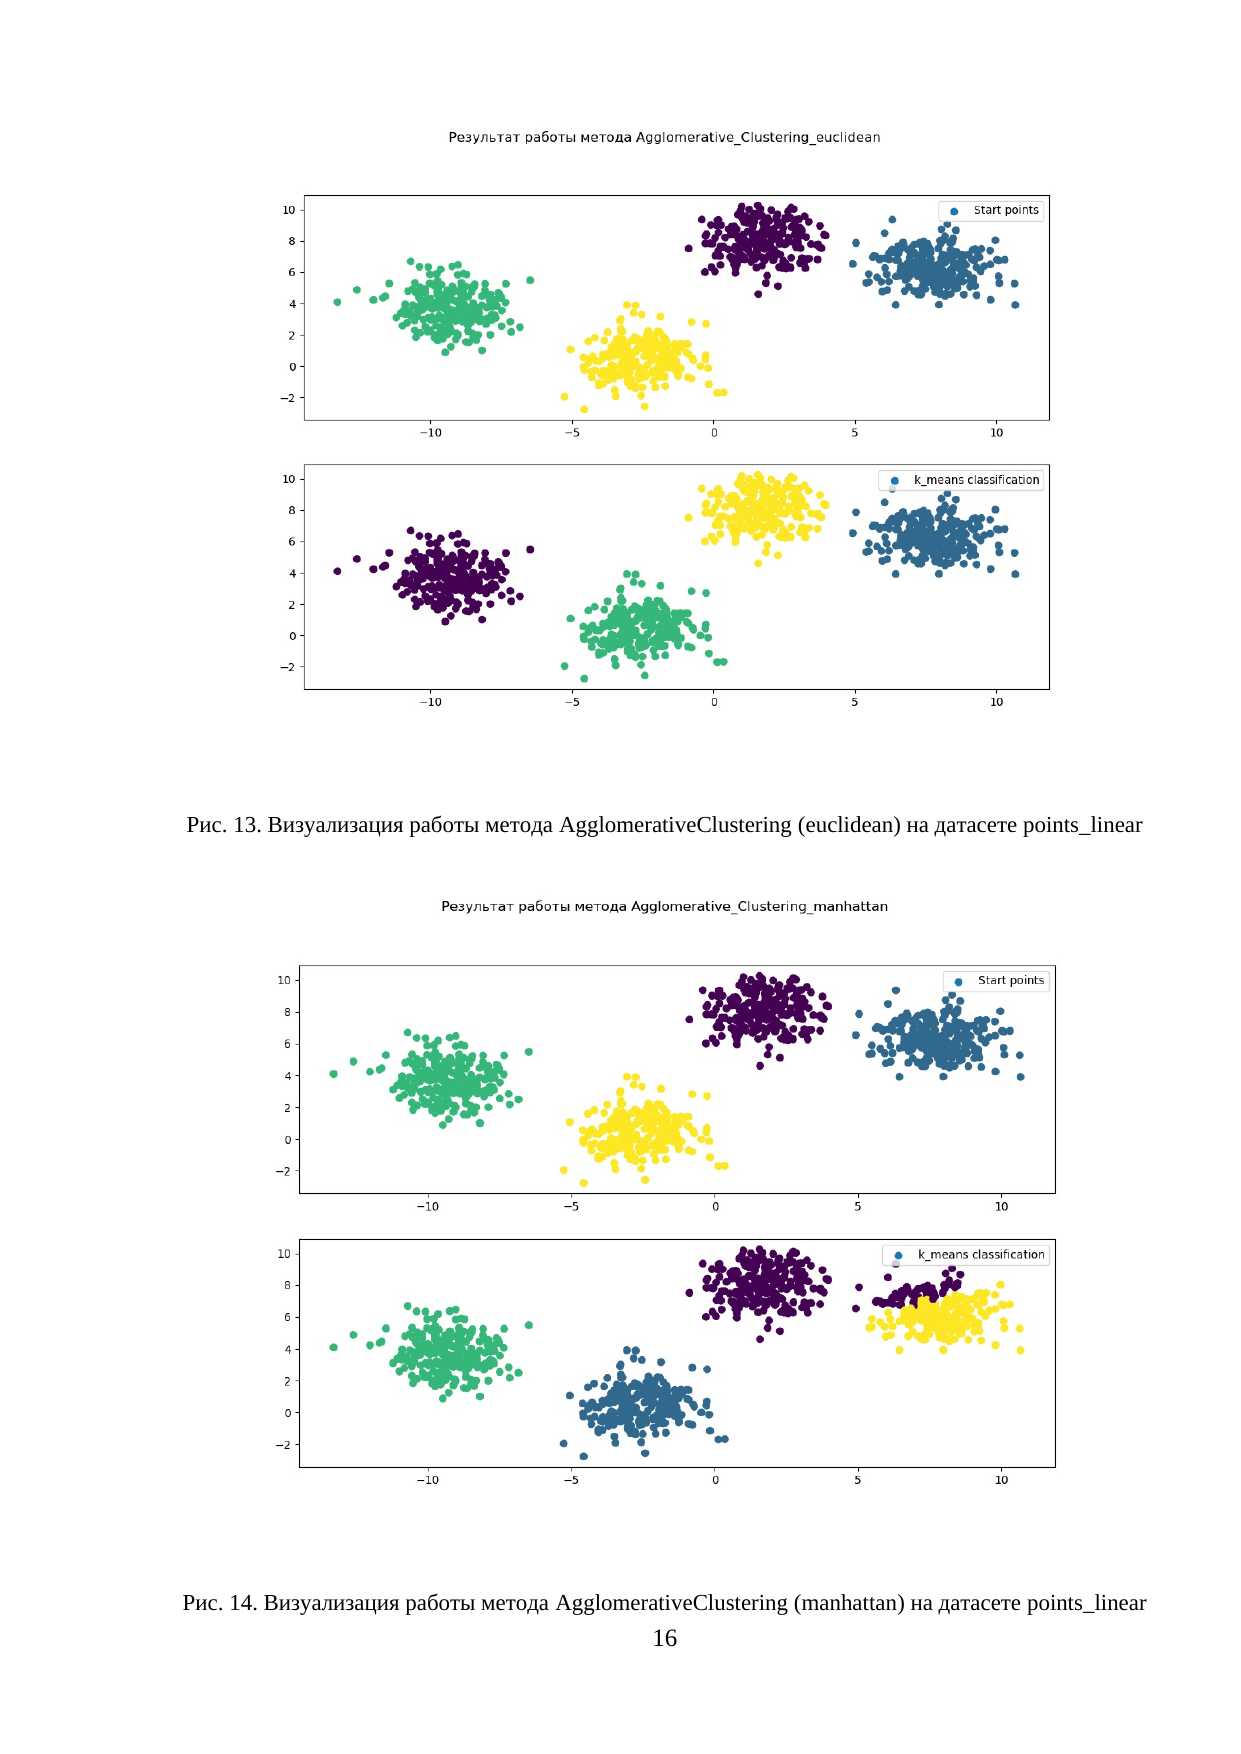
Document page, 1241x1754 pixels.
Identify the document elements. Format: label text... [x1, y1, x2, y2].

picture [183, 118, 1145, 759]
text Рис. 13. Визуализация работы метода AgglomerativeClustering (euclidean) на датасете points_linear [177, 811, 1152, 837]
text Рис. 14. Визуализация работы метода AgglomerativeClustering (manhattan) на датасете points_linear [177, 1589, 1152, 1616]
picture [177, 887, 1152, 1538]
